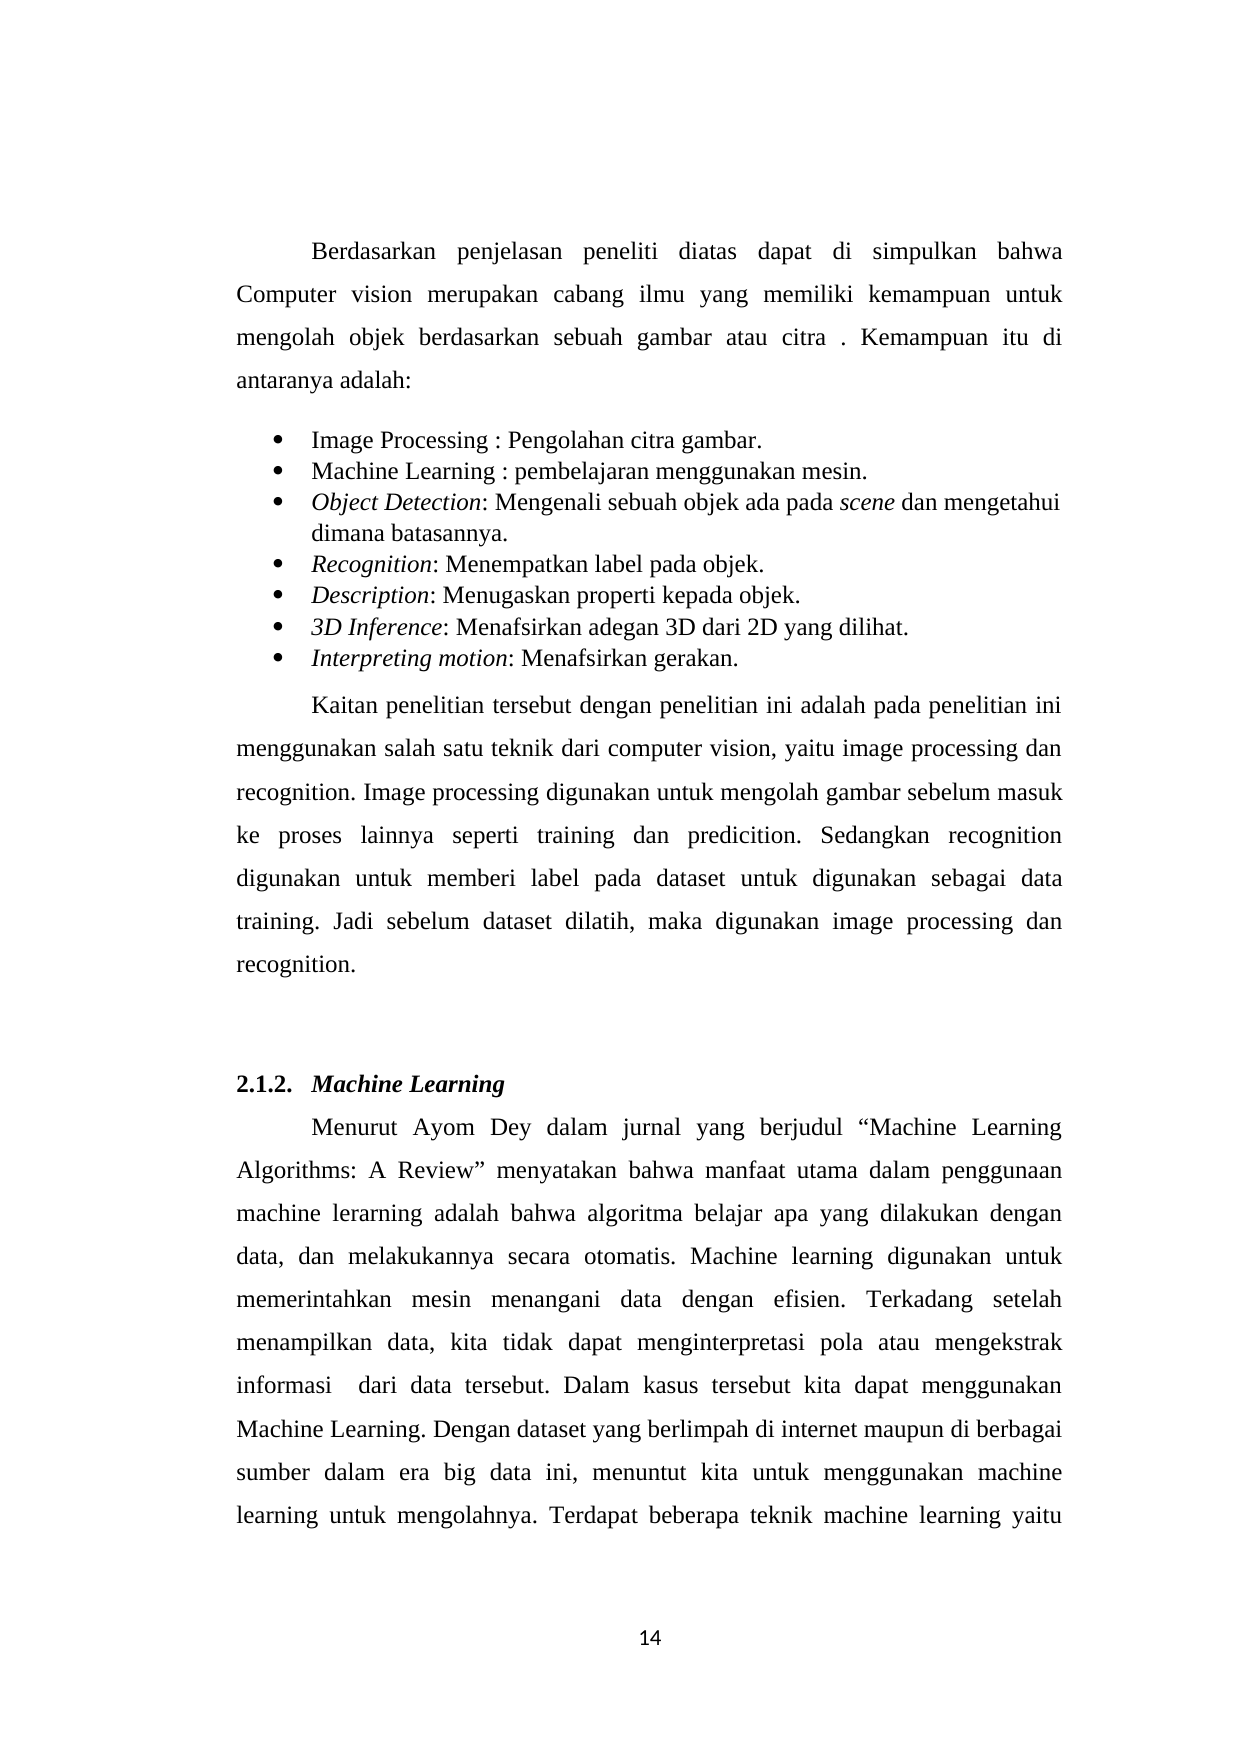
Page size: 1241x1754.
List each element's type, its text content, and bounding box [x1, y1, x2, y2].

list Description: Menugaskan properti kepada objek. [274, 581, 1063, 609]
list Machine Learning : pembelajaran menggunakan mesin. [274, 456, 1063, 485]
list Interpreting motion: Menafsirkan gerakan. [274, 643, 1063, 671]
list 3D Inference: Menafsirkan adegan 3D dari 2D yang dilihat. [274, 612, 1063, 640]
text Kaitan penelitian tersebut dengan penelitian ini adalah pada penelitian ini menggunakan salah satu teknik dari computer vision, yaitu image processing dan recognition. Image processing digunakan untuk mengolah gambar sebelum masuk ke proses lainnya seperti training dan predicition. Sedangkan recognition digunakan untuk memberi label pada dataset untuk digunakan sebagai data training. Jadi sebelum dataset dilatih, maka digunakan image processing dan recognition. [236, 690, 1063, 978]
list Machine Learning [236, 1069, 1063, 1097]
list Object Detection: Mengenali sebuah objek ada pada scene dan mengetahui dimana batasannya. [274, 487, 1063, 547]
text Berdasarkan penjelasan peneliti diatas dapat di simpulkan bahwa Computer vision merupakan cabang ilmu yang memiliki kemampuan untuk mengolah objek berdasarkan sebuah gambar atau citra . Kemampuan itu di antaranya adalah: [236, 236, 1063, 394]
list Recognition: Menempatkan label pada objek. [274, 549, 1063, 578]
list Image Processing : Pengolahan citra gambar. [274, 425, 1063, 454]
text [236, 1112, 1063, 1529]
